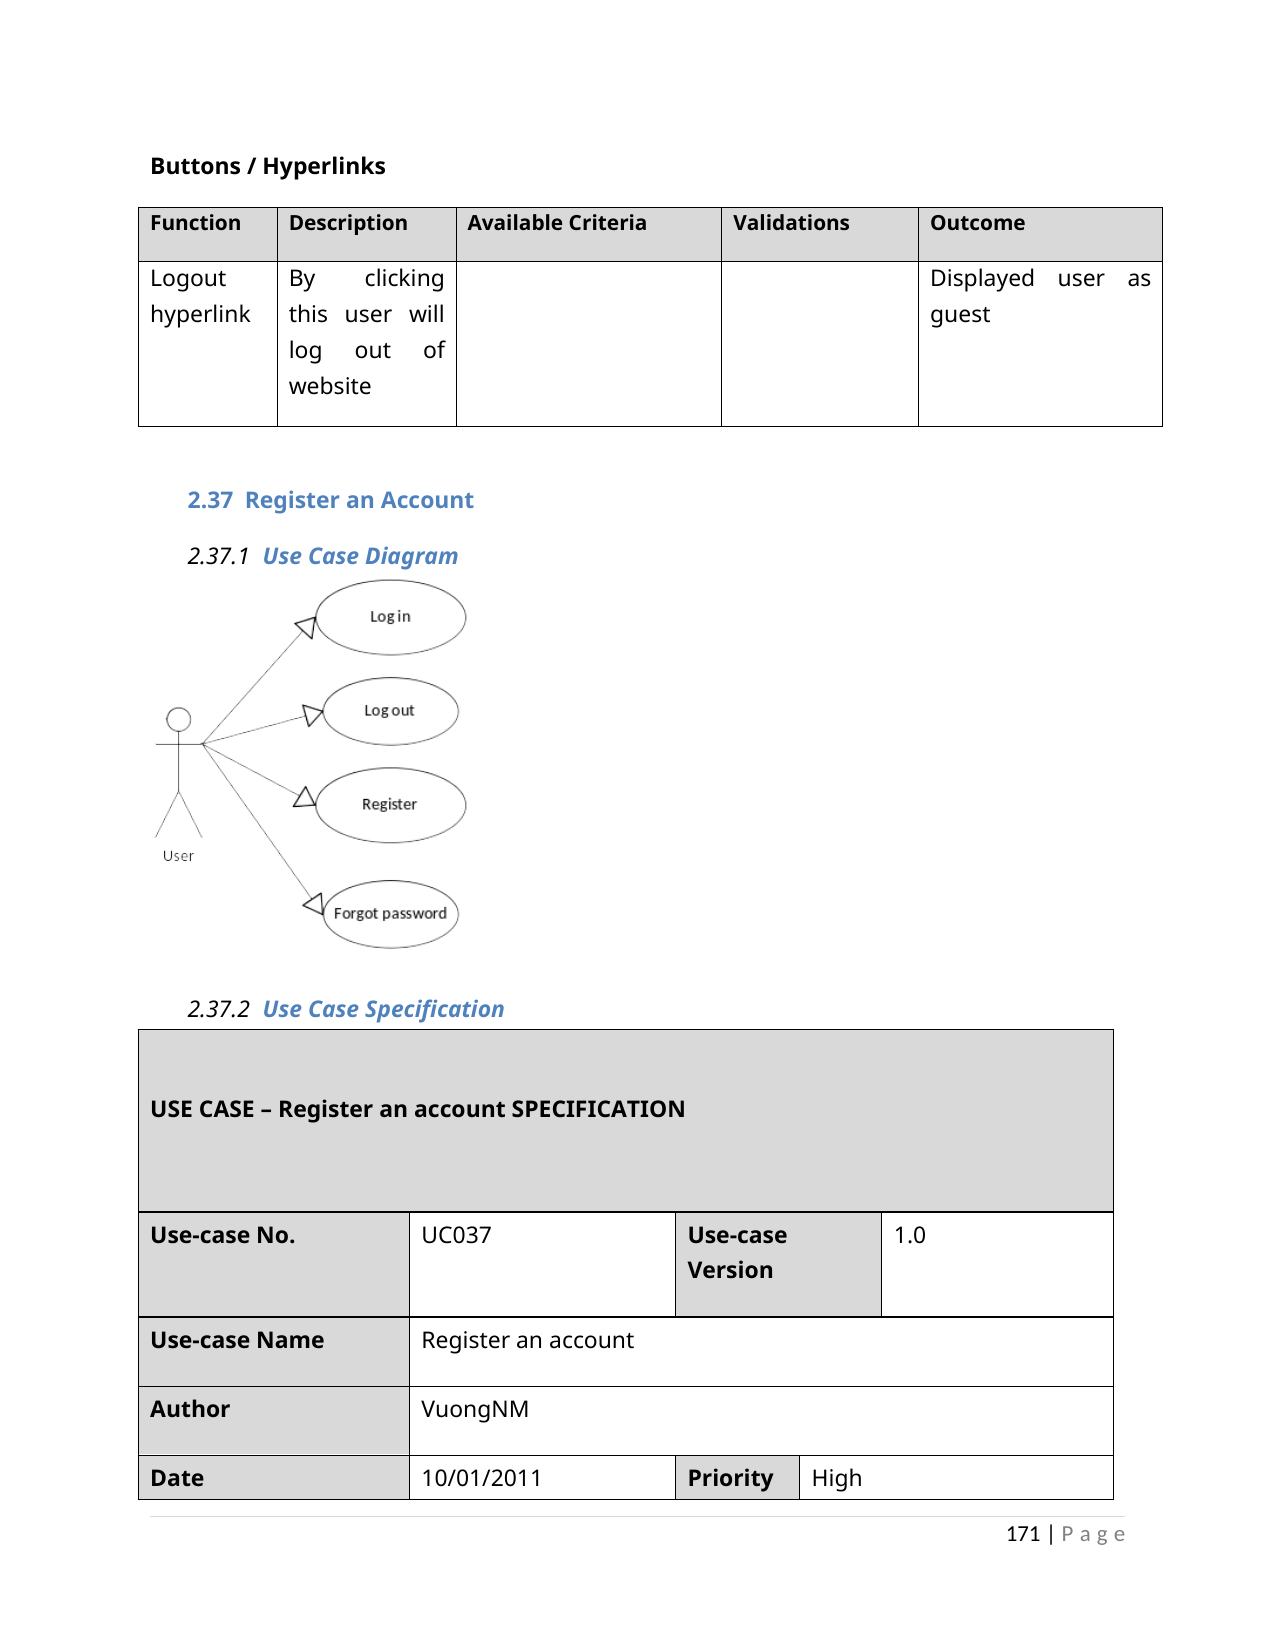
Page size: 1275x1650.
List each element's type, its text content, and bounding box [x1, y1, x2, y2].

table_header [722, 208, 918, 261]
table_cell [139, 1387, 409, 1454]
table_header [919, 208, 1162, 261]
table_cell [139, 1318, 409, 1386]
subtitle Use Case Specification [187, 993, 1125, 1024]
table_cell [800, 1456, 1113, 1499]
subtitle Use Case Diagram [187, 540, 1125, 572]
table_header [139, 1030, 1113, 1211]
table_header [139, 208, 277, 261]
text Buttons / Hyperlinks [150, 150, 1125, 181]
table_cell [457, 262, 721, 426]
subtitle Register an Account [187, 483, 1125, 515]
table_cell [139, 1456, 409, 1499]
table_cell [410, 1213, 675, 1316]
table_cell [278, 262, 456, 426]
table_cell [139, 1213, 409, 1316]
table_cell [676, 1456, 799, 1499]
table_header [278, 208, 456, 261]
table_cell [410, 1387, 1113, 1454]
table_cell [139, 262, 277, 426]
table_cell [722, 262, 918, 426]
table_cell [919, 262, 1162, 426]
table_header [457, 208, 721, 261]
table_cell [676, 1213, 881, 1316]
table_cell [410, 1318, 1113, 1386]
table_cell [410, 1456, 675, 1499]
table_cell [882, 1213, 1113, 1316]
